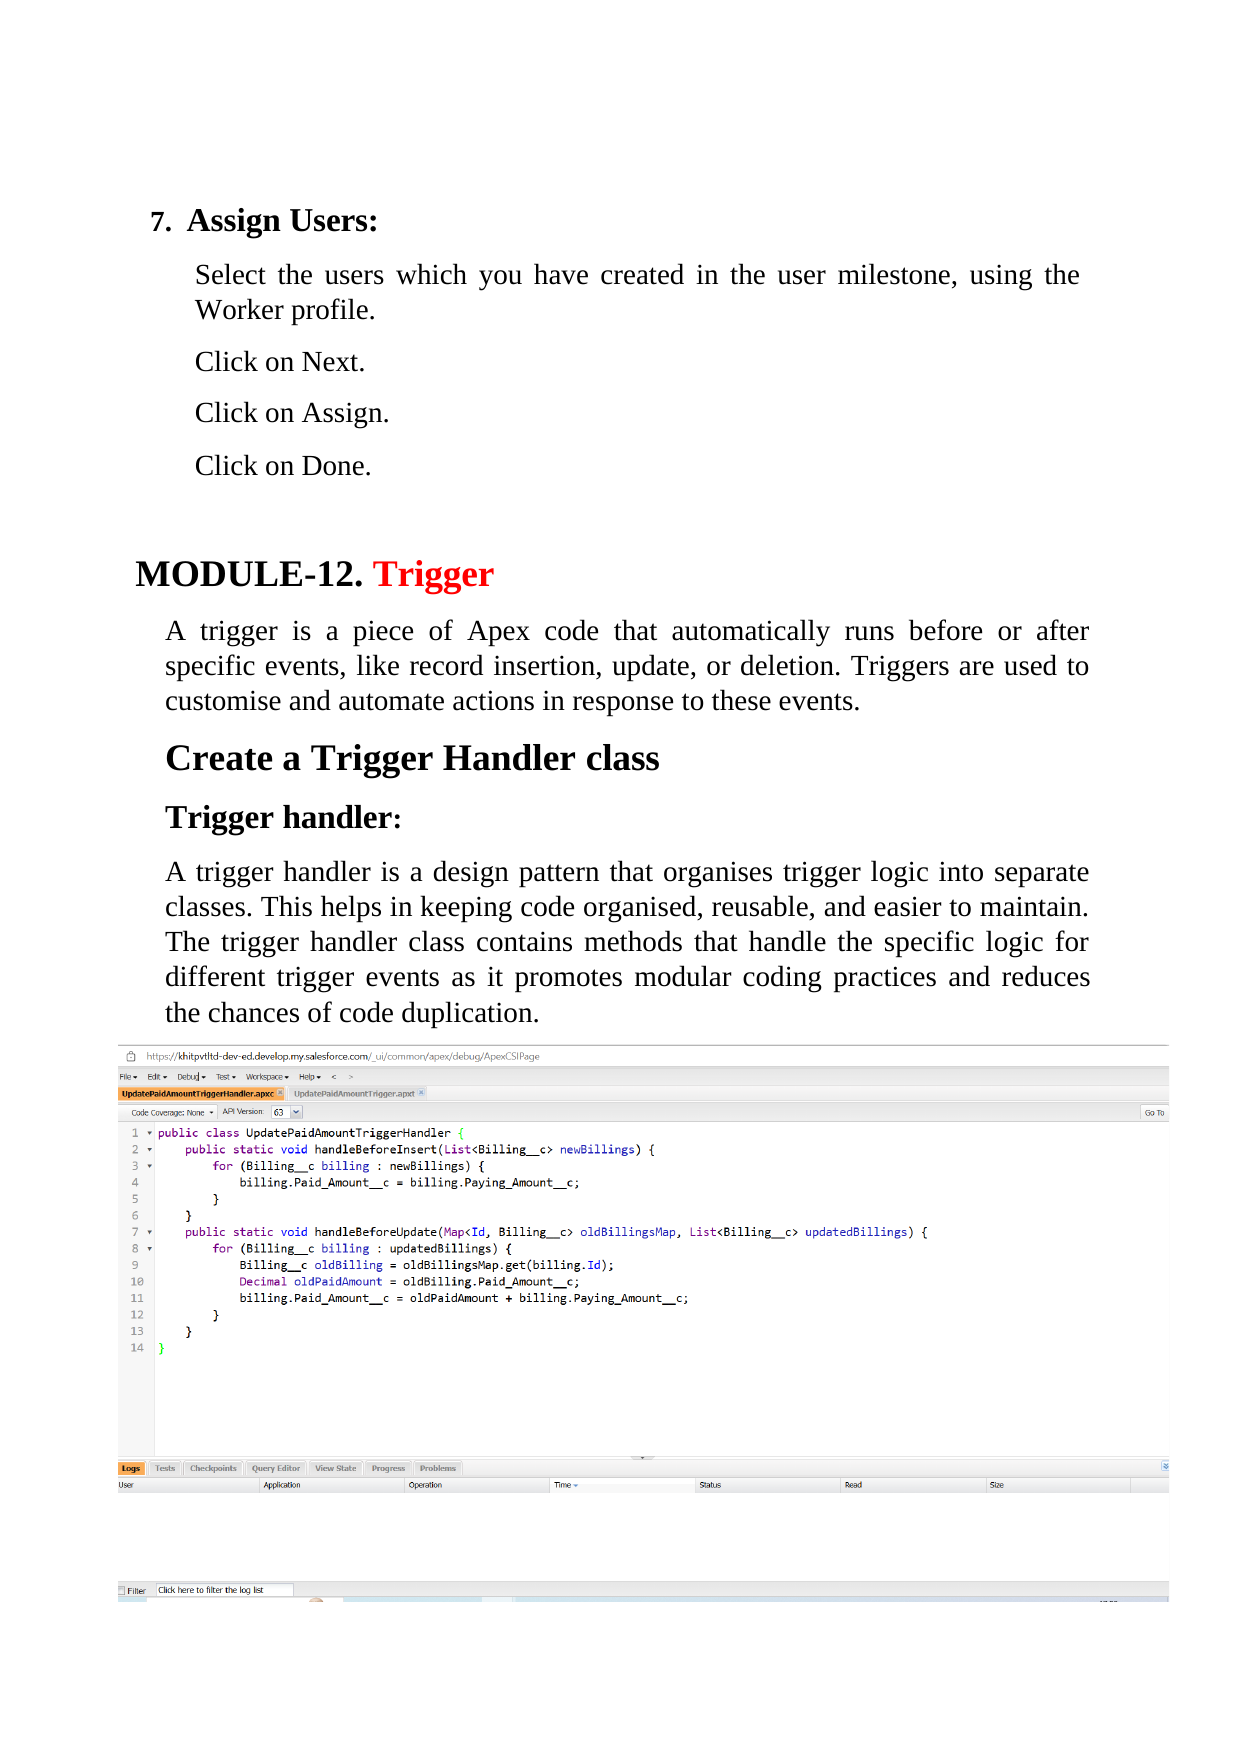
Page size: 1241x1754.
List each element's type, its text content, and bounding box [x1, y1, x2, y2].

subtitle Trigger handler: [165, 797, 1181, 836]
text Select the users which you have created in the user milestone, using the Worker profile. [194, 257, 1090, 326]
subtitle MODULE-12. Trigger [135, 551, 1181, 594]
subtitle Create a Trigger Handler class [165, 735, 1181, 778]
text Click on Next. Click on Assign. Click on Done. [194, 344, 419, 481]
picture [118, 1044, 1170, 1602]
text A trigger is a piece of Apex code that automatically runs before or after specific events, like record insertion, update, or deletion. Triggers are used to customise and automate actions in response to these events. [165, 613, 1090, 717]
subtitle Assign Users: [150, 200, 1181, 238]
text A trigger handler is a design pattern that organises trigger logic into separate classes. This helps in keeping code organised, reusable, and easier to maintain. The trigger handler class contains methods that handle the specific logic for different trigger events as it promotes modular coding practices and reduces the chances of code duplication. [165, 854, 1090, 1028]
